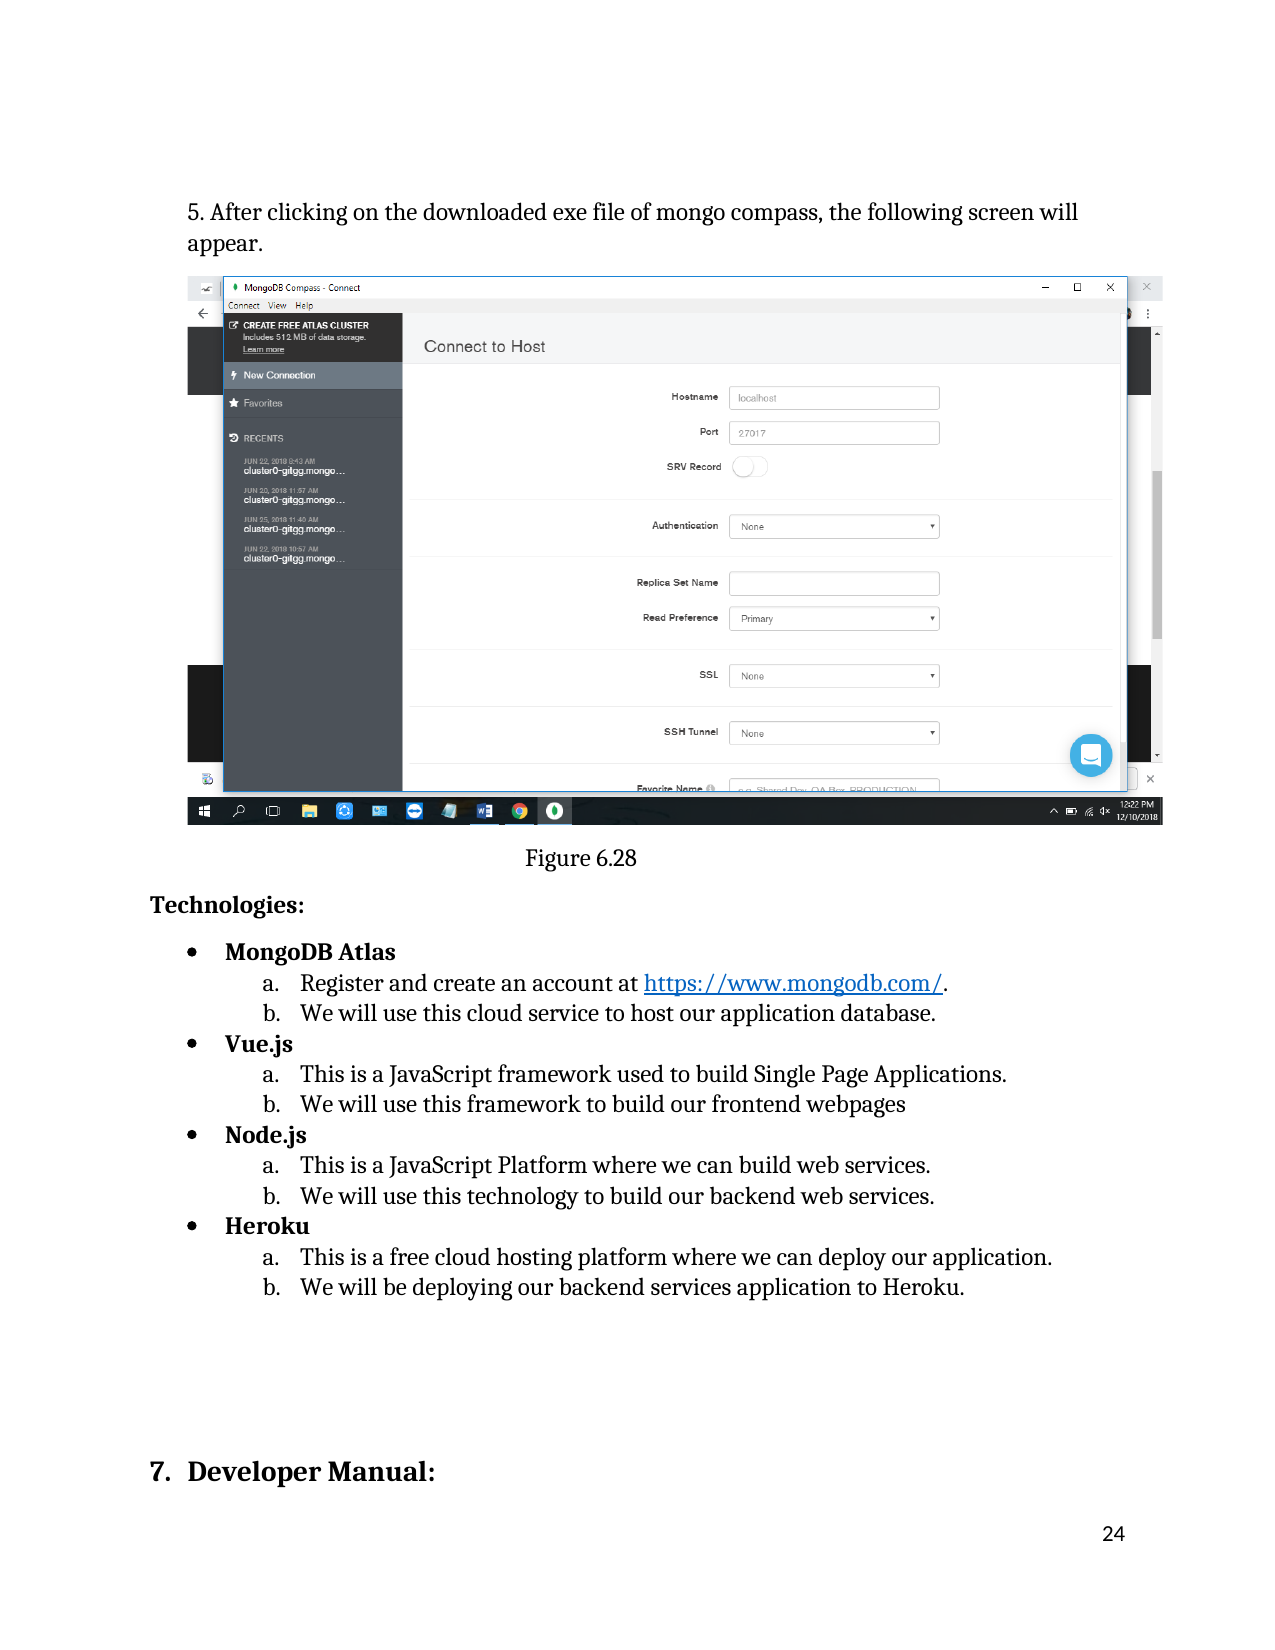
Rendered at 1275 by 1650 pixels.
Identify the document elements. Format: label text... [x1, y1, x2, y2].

list MongoDB Atlas [187, 938, 1125, 967]
list Developer Manual: [150, 1455, 1125, 1489]
list This is a JavaScript Platform where we can build web services. [262, 1151, 1125, 1180]
list Vue.js [187, 1029, 1125, 1058]
picture [187, 276, 1163, 825]
text 5. After clicking on the downloaded exe file of mongo compass, the following screen will appear. [187, 198, 1125, 257]
list We will use this cloud service to host our application database. [262, 999, 1125, 1028]
list We will use this framework to build our frontend webpages [262, 1090, 1125, 1119]
list Figure 6.28 [300, 843, 1125, 872]
list Node.js [187, 1121, 1125, 1149]
list We will be deploying our backend services application to Heroku. [262, 1273, 1125, 1302]
list We will use this technology to build our backend web services. [262, 1182, 1125, 1210]
list Heroku [187, 1212, 1125, 1241]
text Technologies: [150, 891, 1125, 919]
list This is a free cloud hosting platform where we can deploy our application. [262, 1242, 1125, 1271]
list This is a JavaScript framework used to build Single Page Applications. [262, 1060, 1125, 1089]
list Register and create an account at https://www.mongodb.com/. [262, 969, 1125, 997]
